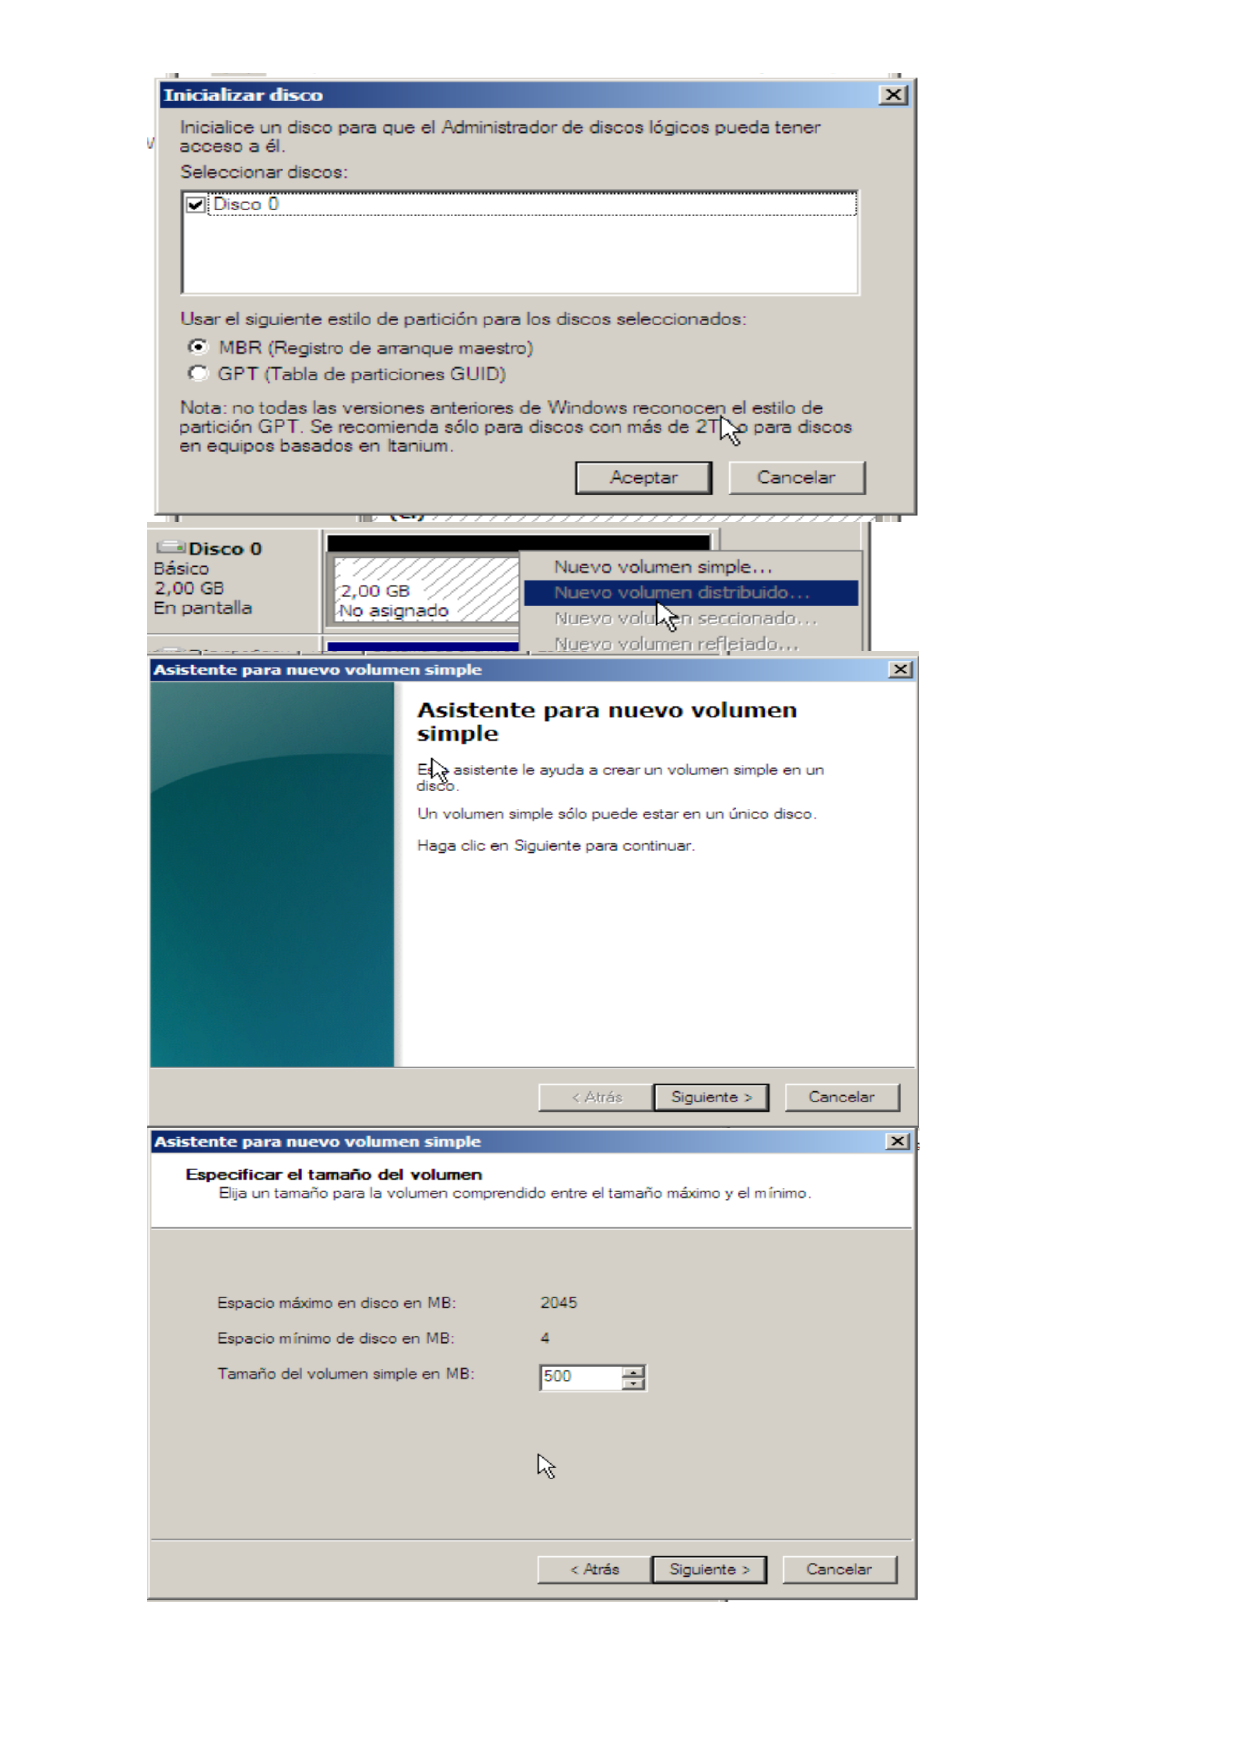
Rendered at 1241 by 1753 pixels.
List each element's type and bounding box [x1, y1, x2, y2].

picture [147, 73, 931, 1602]
